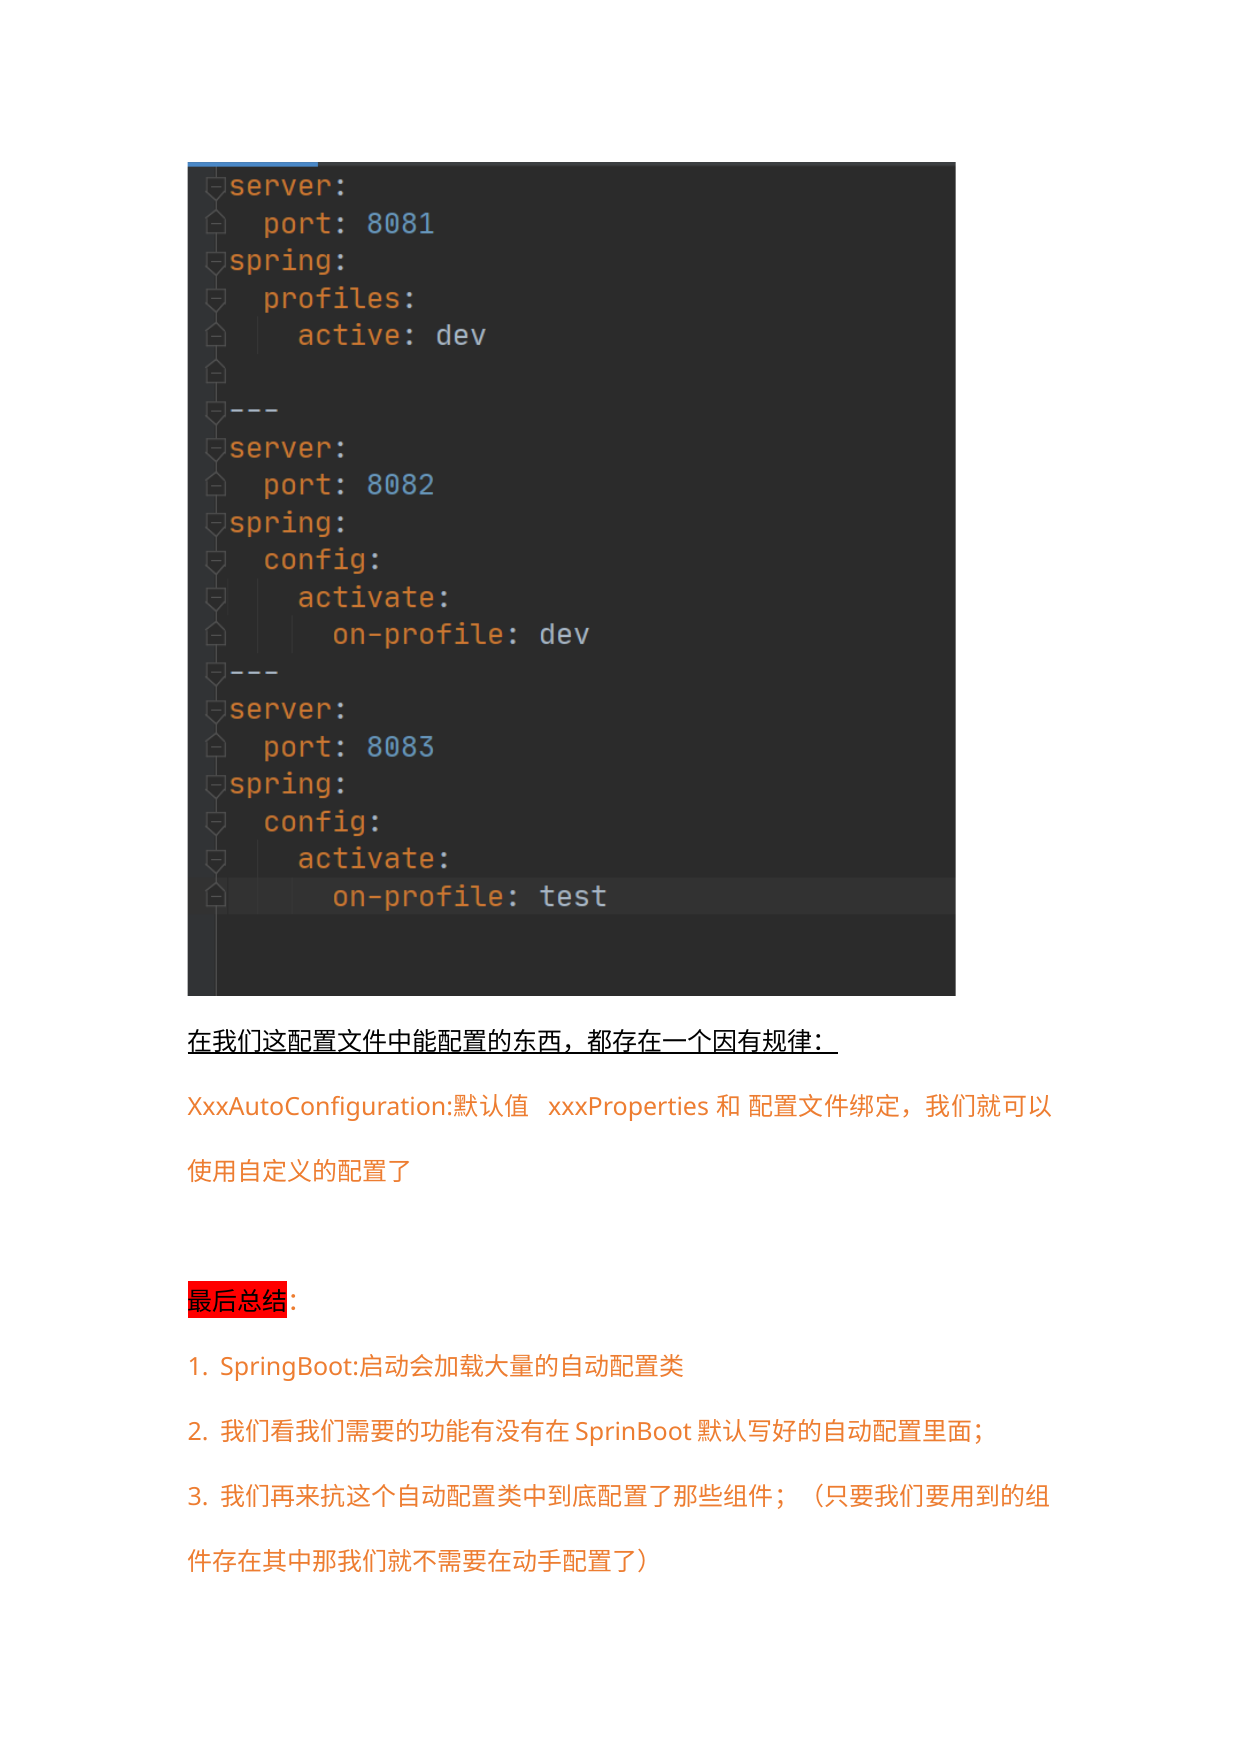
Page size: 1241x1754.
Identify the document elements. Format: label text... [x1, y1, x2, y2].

list SpringBoot:启动会加载大量的自动配置类 [187, 1332, 1053, 1397]
picture [187, 162, 956, 996]
list 我们再来抗这个自动配置类中到底配置了那些组件；（只要我们要用到的组件存在其中那我们就不需要在动手配置了） [187, 1462, 1053, 1592]
text XxxAutoConfiguration:默认值 xxxProperties 和 配置文件绑定，我们就可以使用自定义的配置了 [187, 1072, 1053, 1202]
text 最后总结： [187, 1267, 1053, 1332]
text 在我们这配置文件中能配置的东西，都存在一个因有规律： [187, 1007, 1053, 1072]
list 我们看我们需要的功能有没有在SprinBoot默认写好的自动配置里面； [187, 1397, 1053, 1462]
